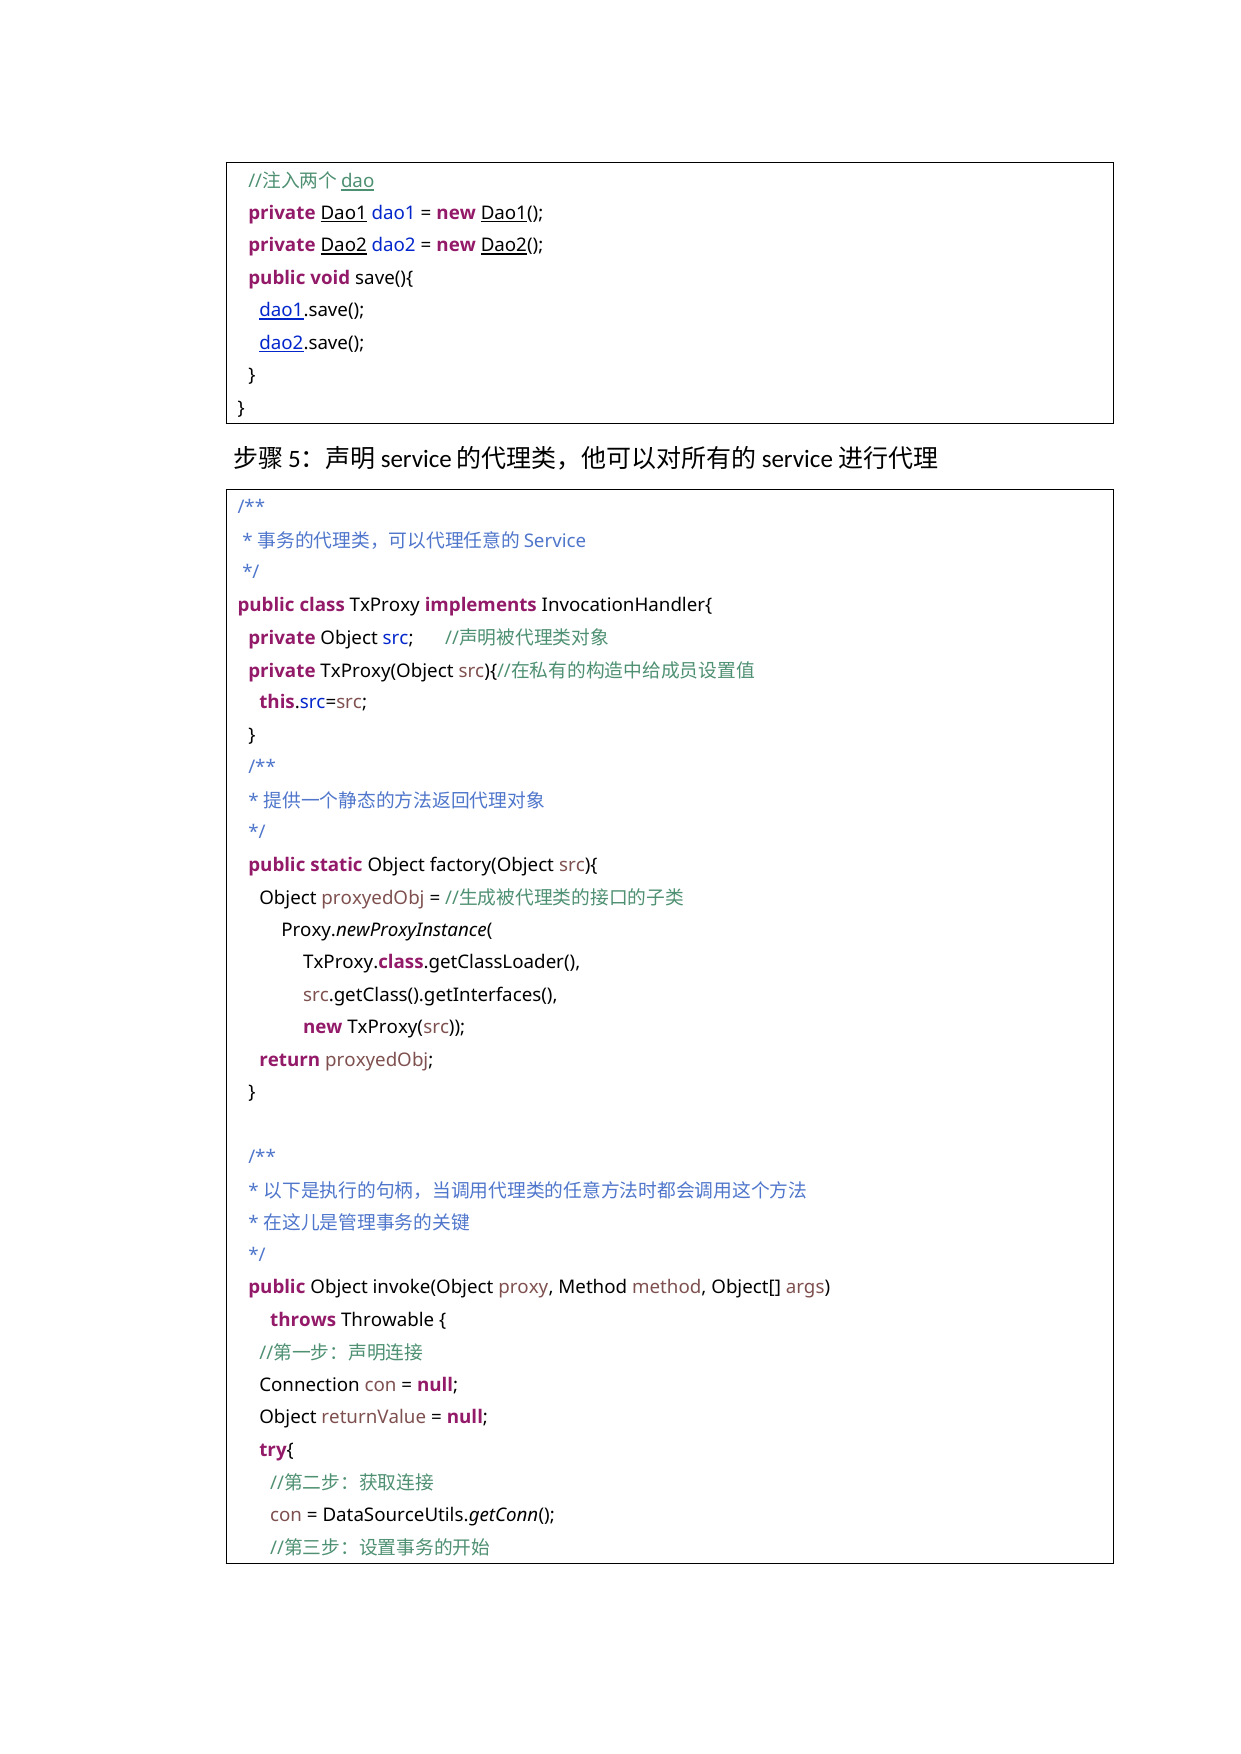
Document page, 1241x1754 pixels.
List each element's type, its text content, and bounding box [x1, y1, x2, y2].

text 步骤5：声明service的代理类，他可以对所有的service进行代理 [187, 424, 1053, 489]
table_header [227, 163, 1113, 423]
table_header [227, 490, 1113, 1563]
